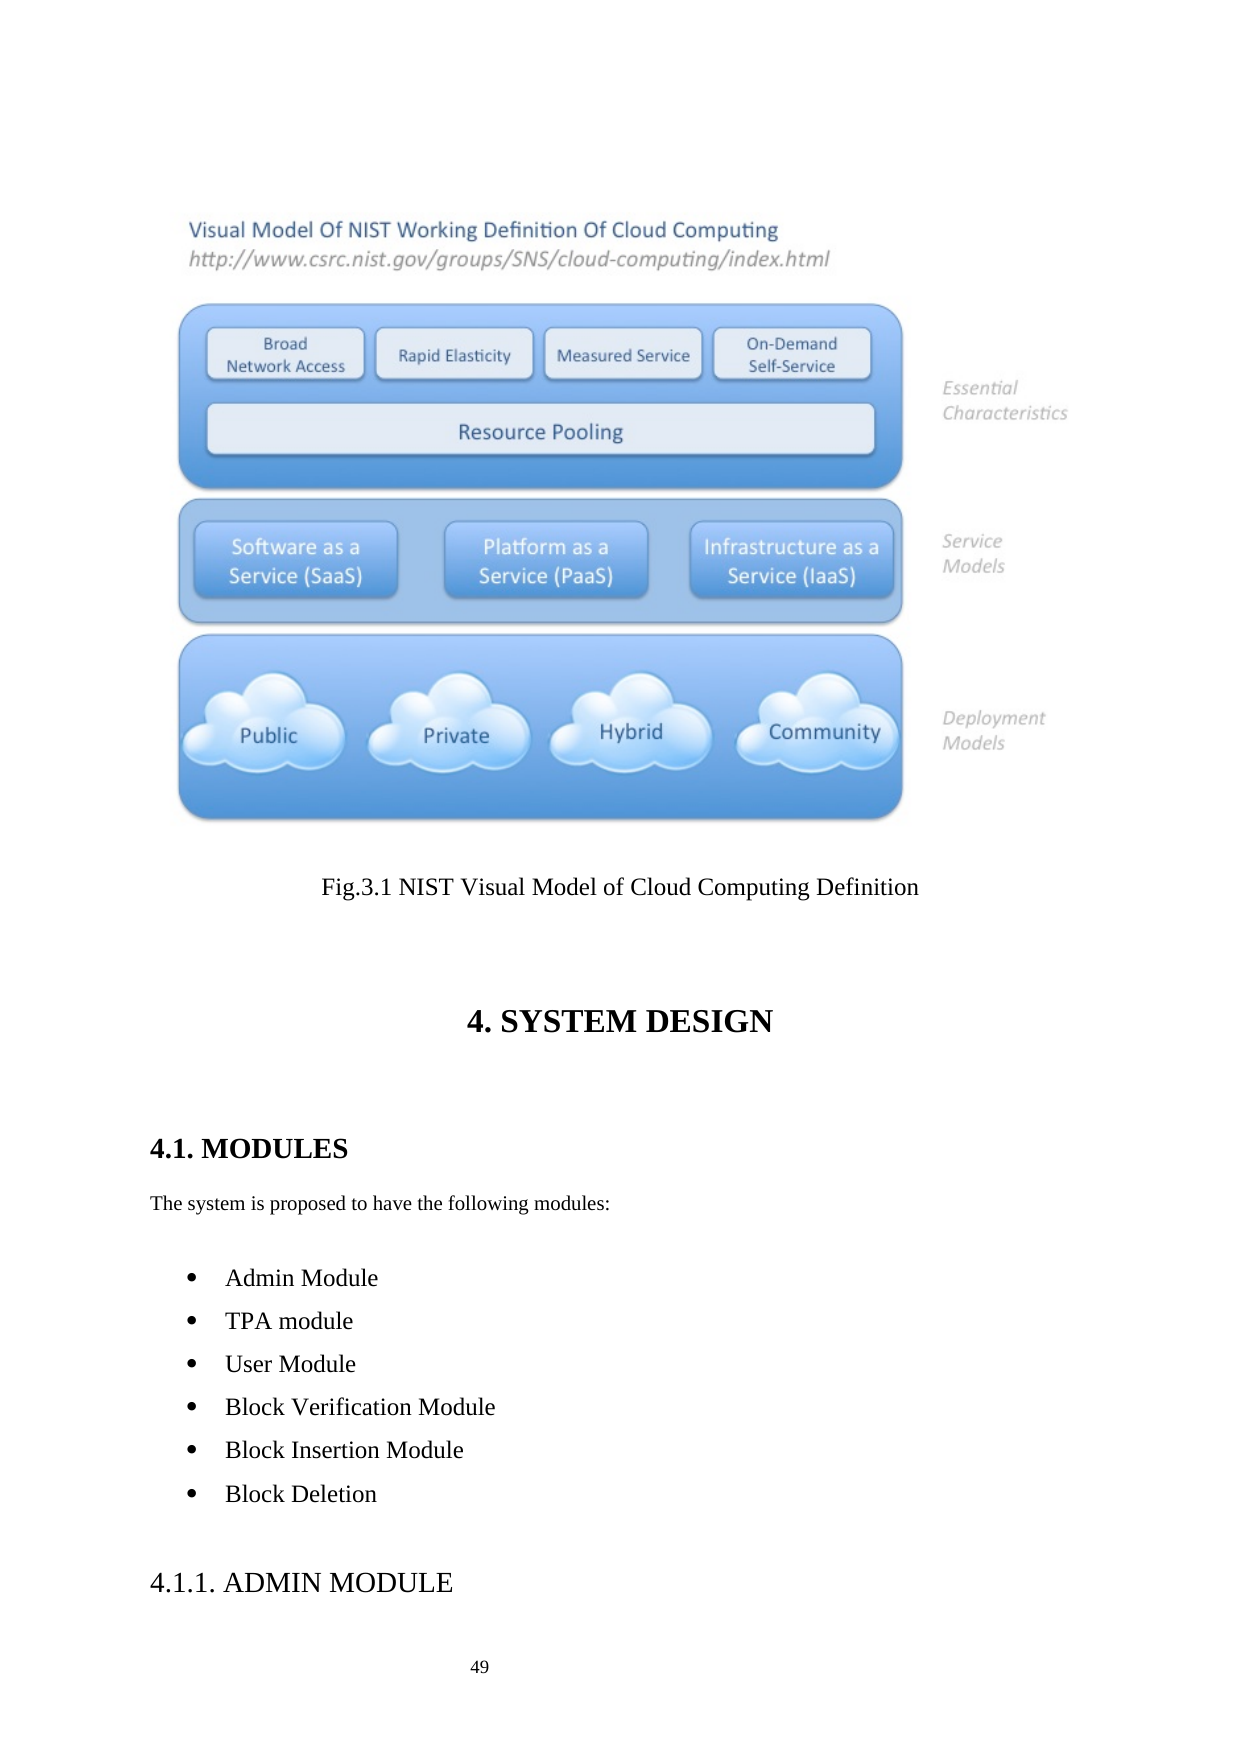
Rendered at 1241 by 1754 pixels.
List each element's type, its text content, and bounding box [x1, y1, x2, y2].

list Block Verification Module [187, 1392, 1090, 1421]
text The system is proposed to have the following modules: [150, 1191, 1090, 1215]
list User Module [187, 1349, 1090, 1378]
list TPA module [187, 1306, 1090, 1335]
text 4.1. MODULES [150, 1132, 1090, 1165]
text 4. SYSTEM DESIGN [150, 1002, 1090, 1040]
text 4.1.1. ADMIN MODULE [150, 1565, 1090, 1598]
list Block Insertion Module [187, 1436, 1090, 1464]
text Fig.3.1 NIST Visual Model of Cloud Computing Definition [150, 872, 1090, 901]
list Block Deletion [187, 1479, 1090, 1507]
list Admin Module [187, 1263, 1090, 1292]
